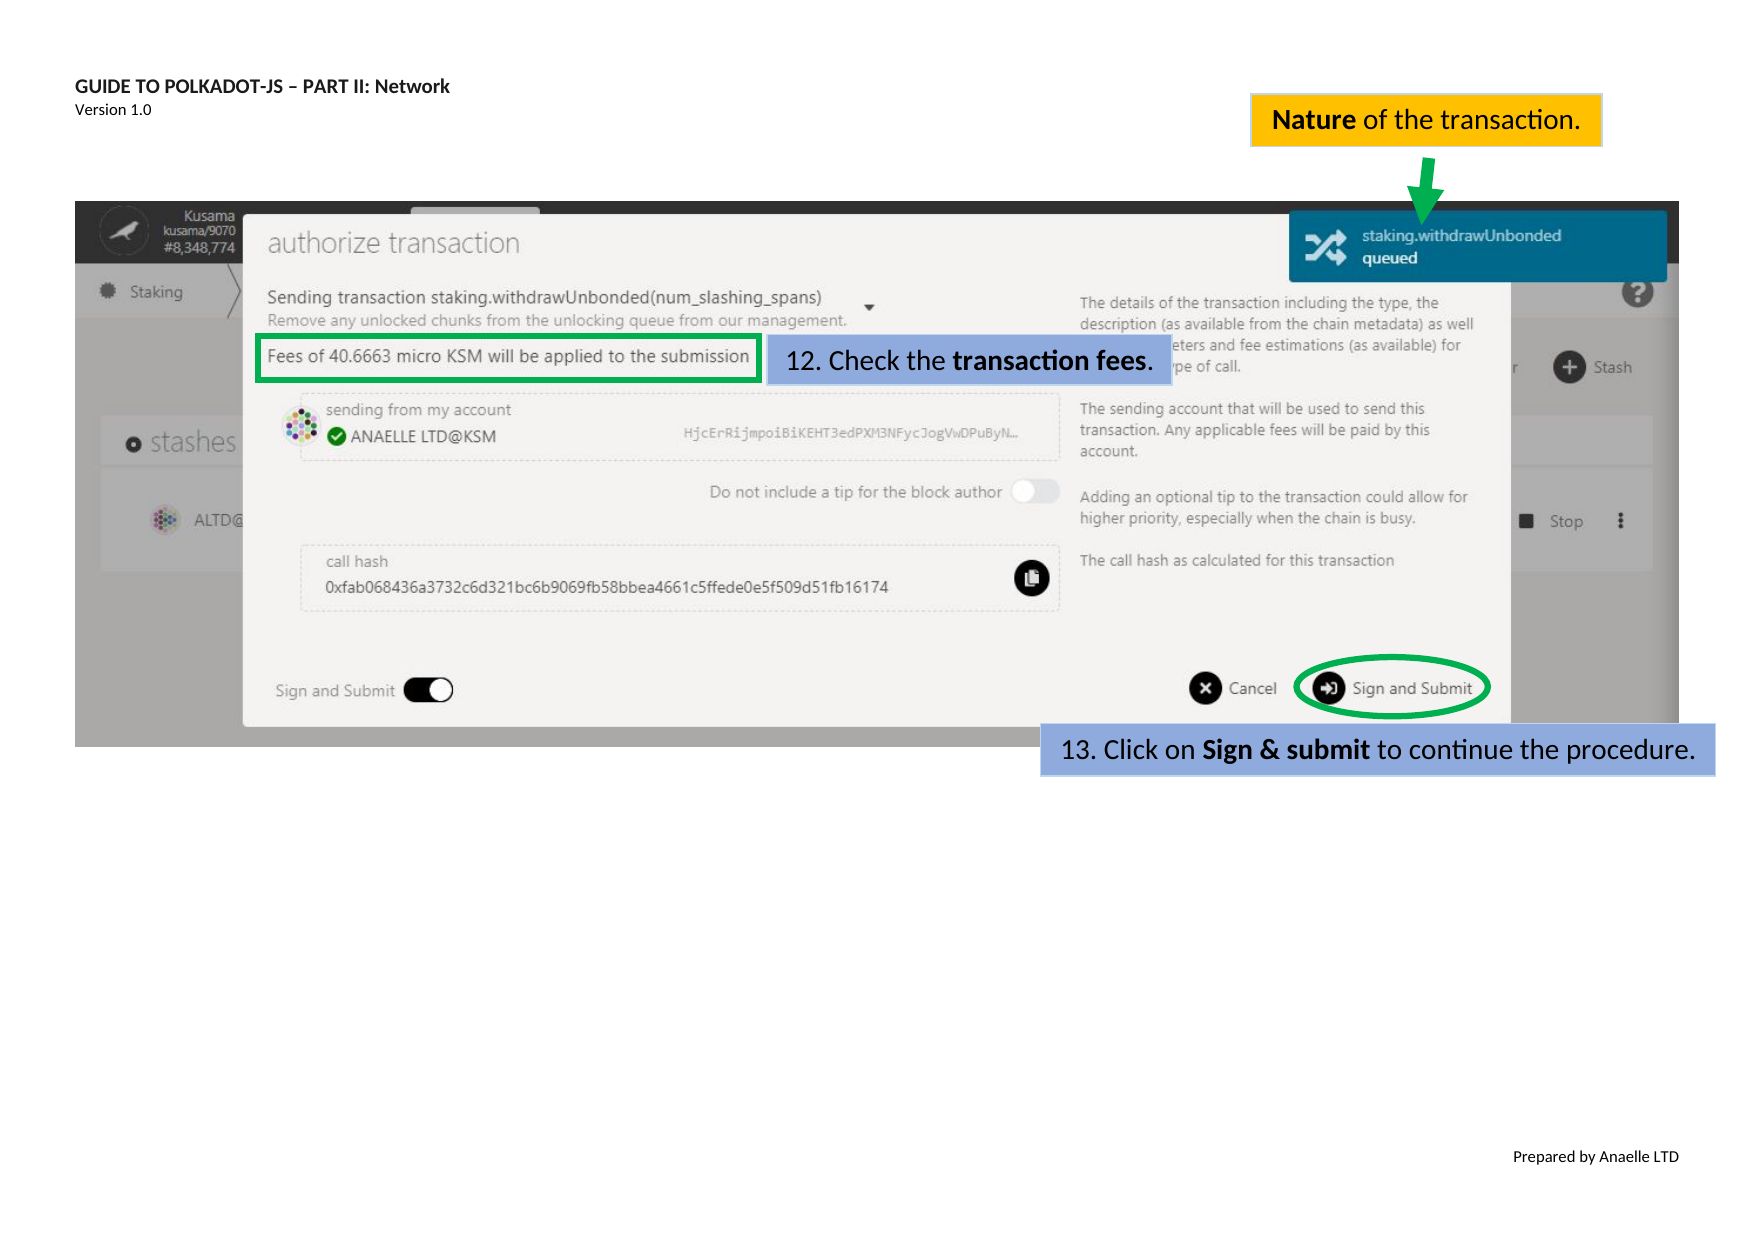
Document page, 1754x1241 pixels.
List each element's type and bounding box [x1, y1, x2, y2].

picture [75, 201, 1679, 747]
picture [1363, 252, 1418, 266]
picture [1304, 230, 1346, 265]
picture [1364, 230, 1562, 244]
